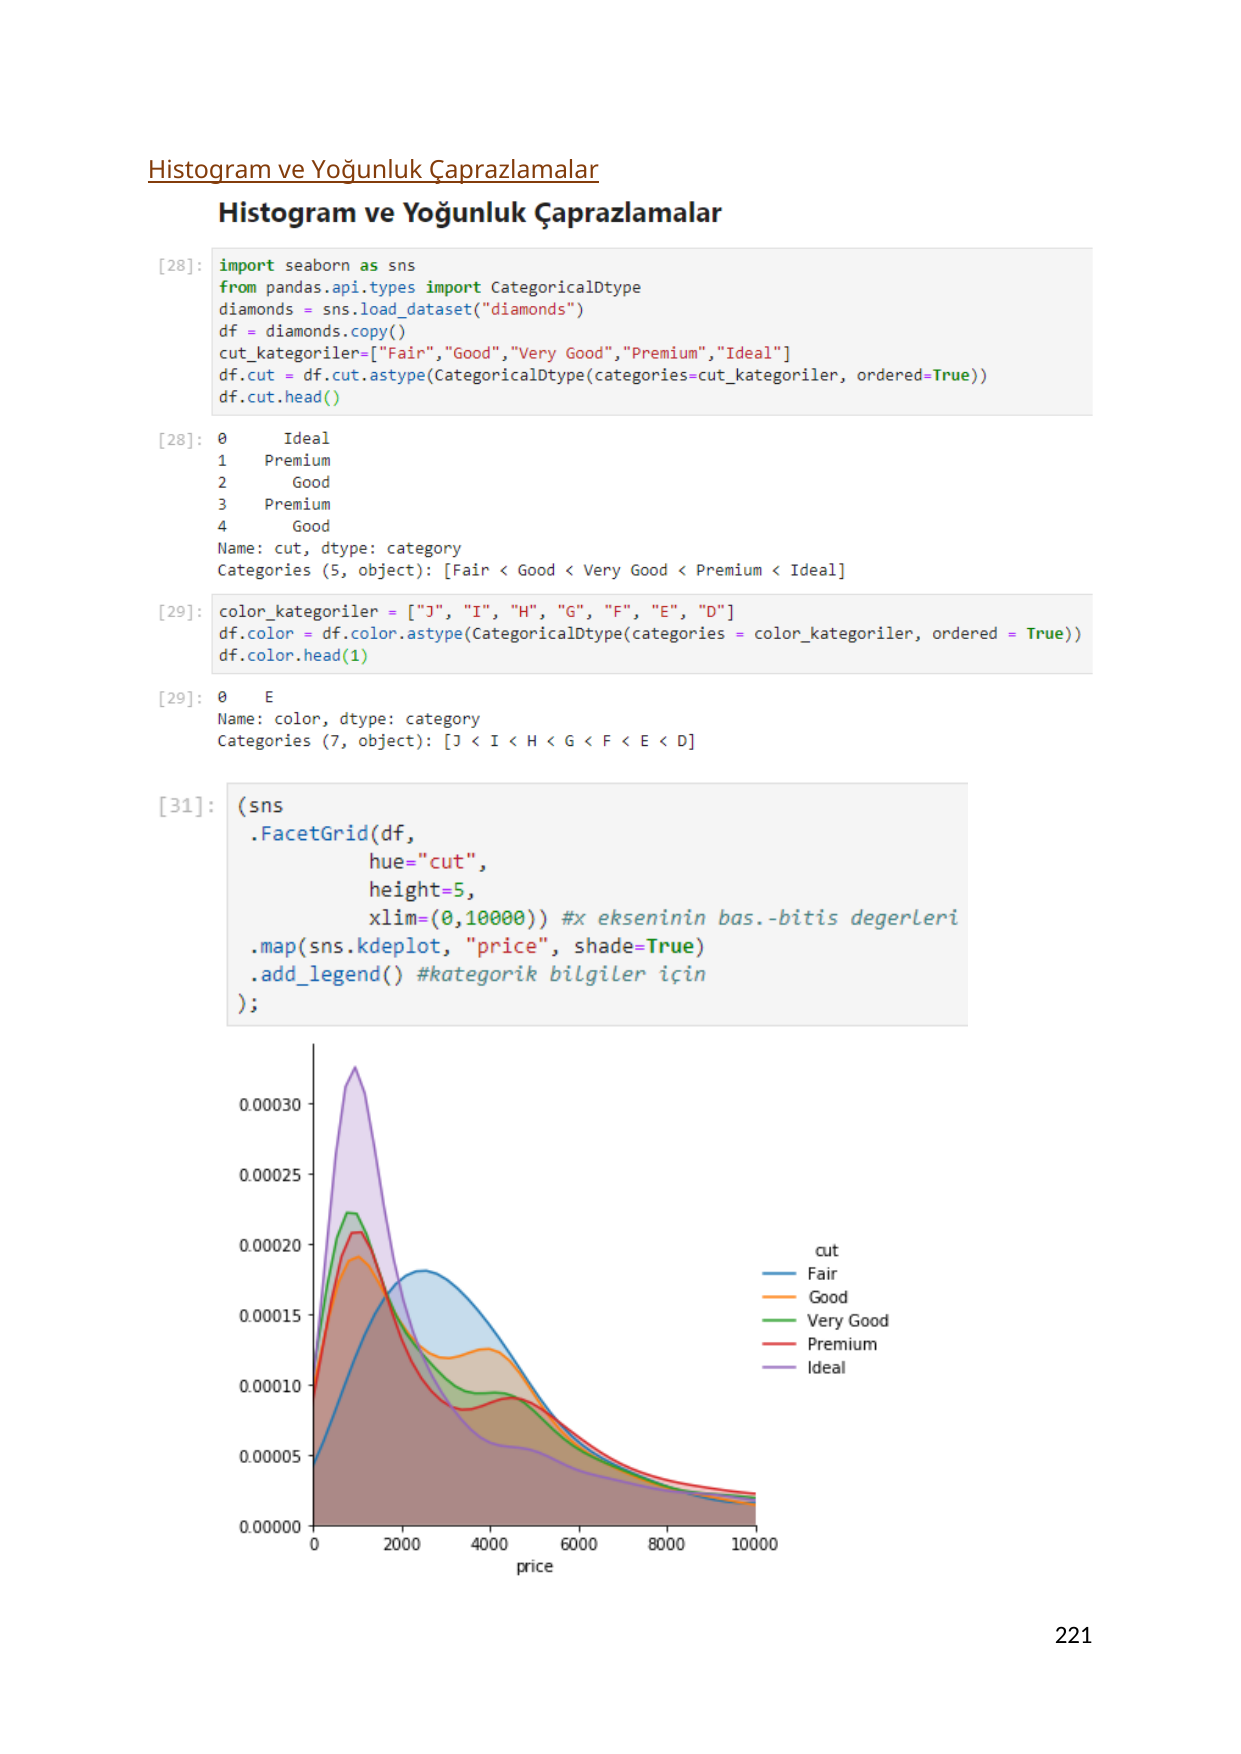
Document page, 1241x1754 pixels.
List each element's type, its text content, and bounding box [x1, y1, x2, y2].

picture [147, 188, 1093, 756]
subtitle Histogram ve Yoğunluk Çaprazlamalar [148, 152, 1092, 186]
picture [147, 775, 968, 1613]
